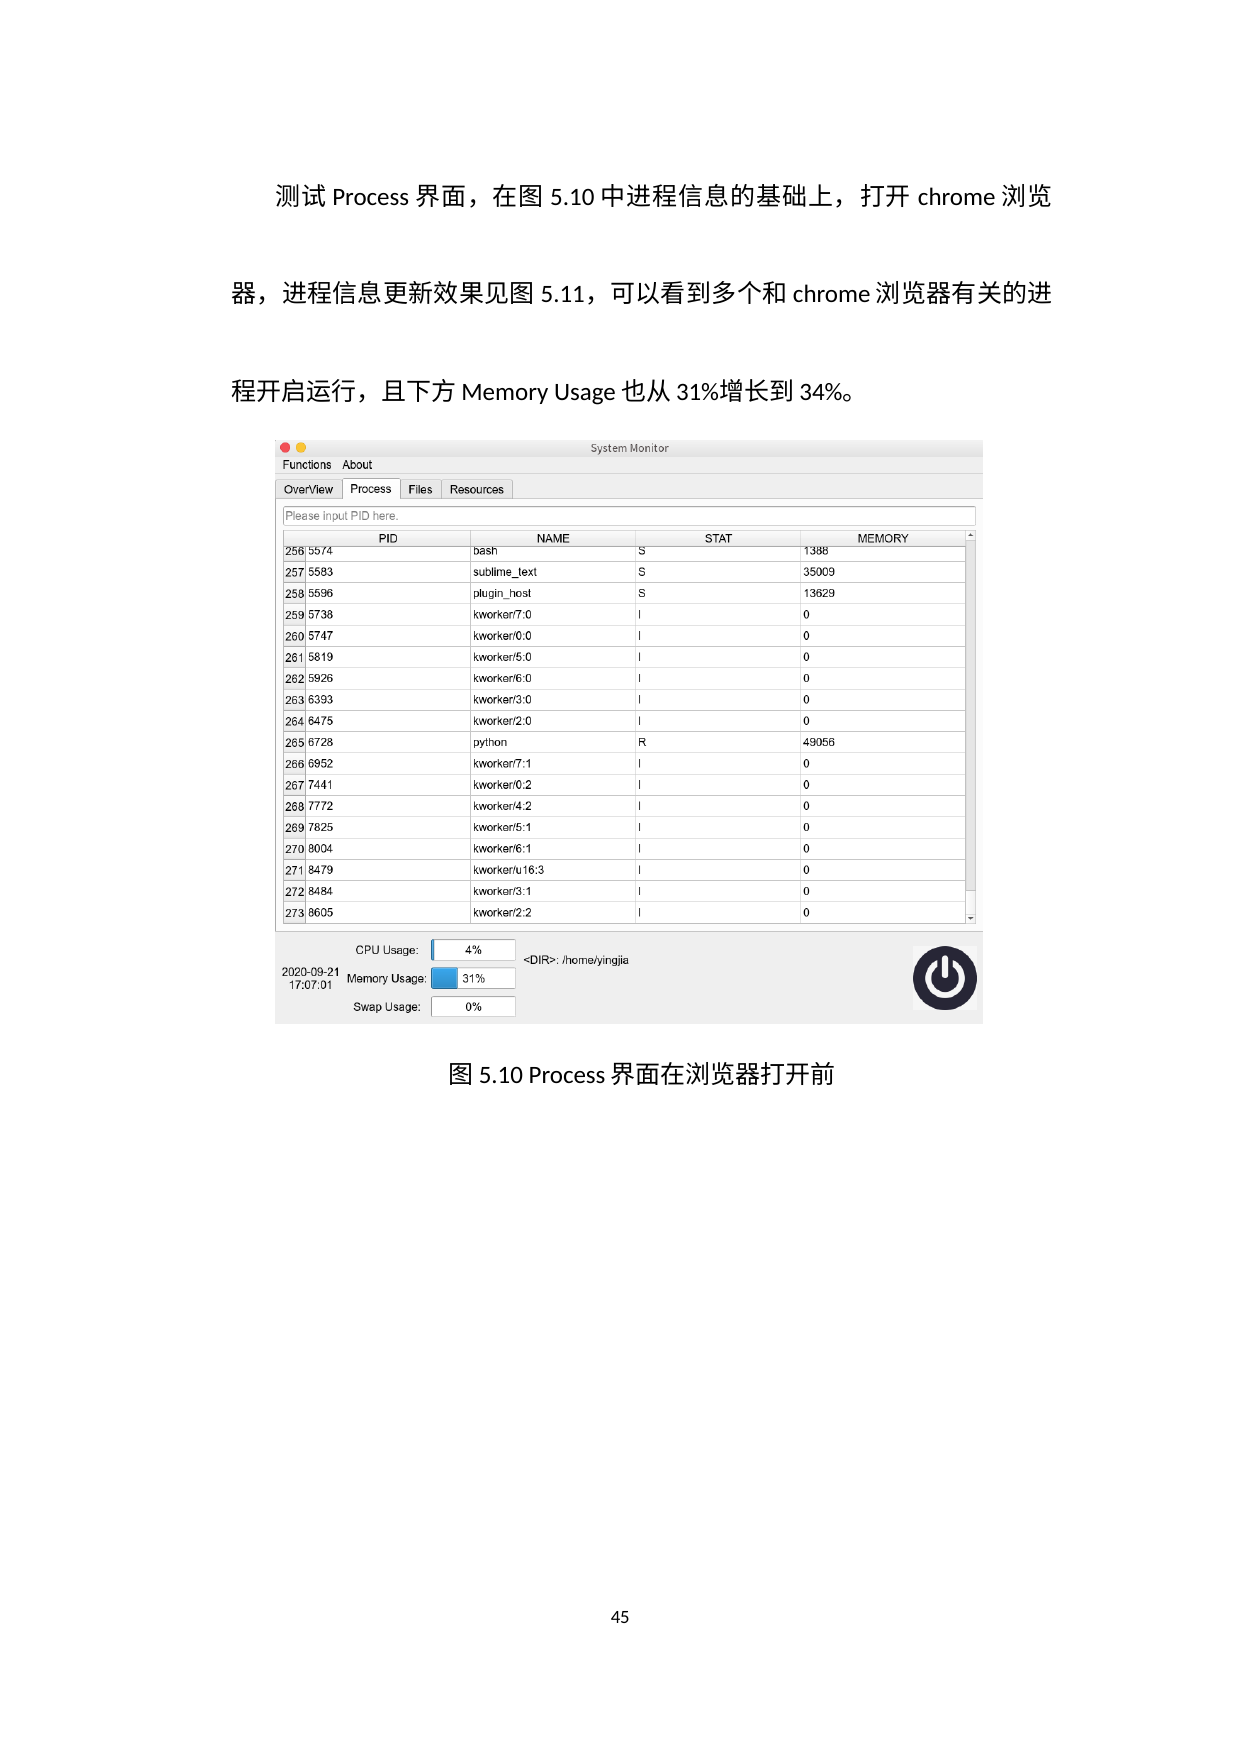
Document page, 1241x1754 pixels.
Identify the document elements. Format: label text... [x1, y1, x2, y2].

text 测试Process界面，在图5.10中进程信息的基础上，打开chrome浏览器，进程信息更新效果见图5.11，可以看到多个和chrome浏览器有关的进程开启运行，且下方Memory Usage也从31%增长到34%。 [231, 162, 1053, 422]
picture [275, 440, 983, 1024]
text 图5.10 Process界面在浏览器打开前 [187, 1040, 1053, 1105]
